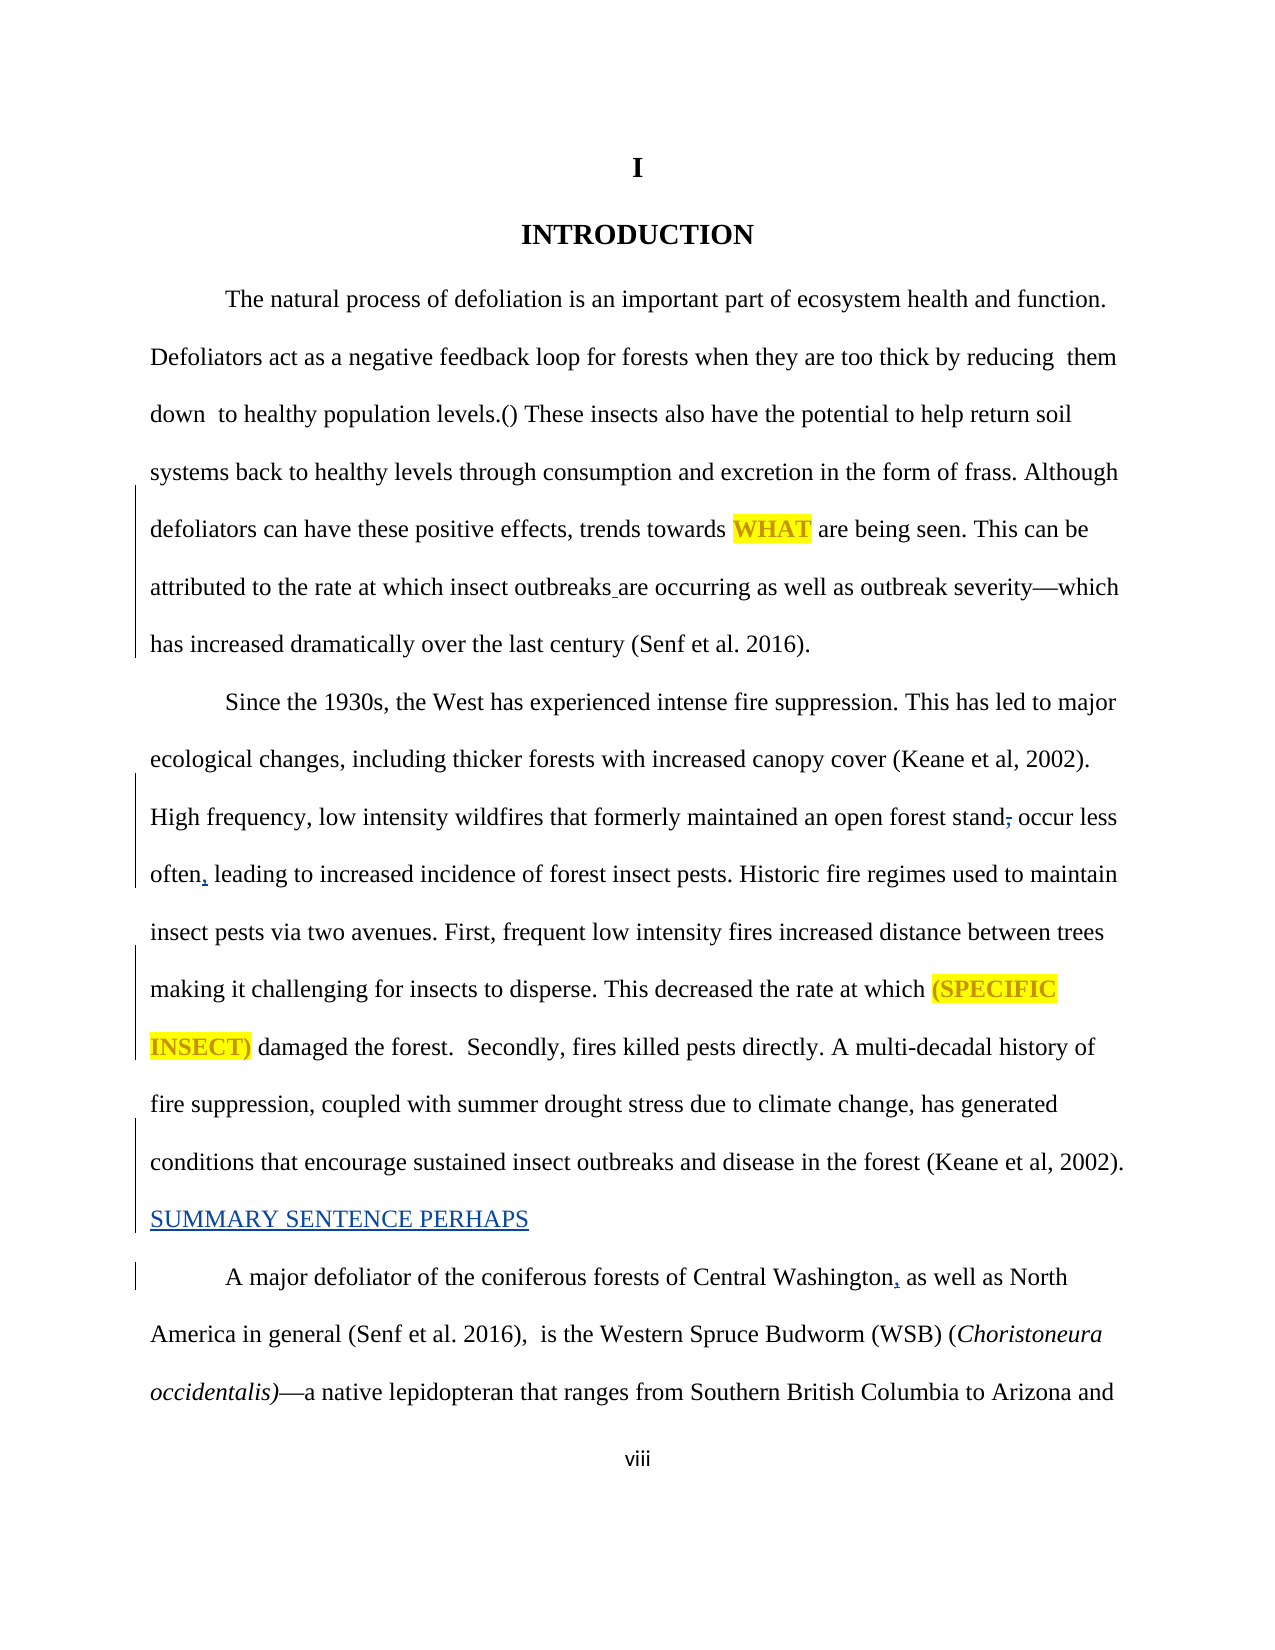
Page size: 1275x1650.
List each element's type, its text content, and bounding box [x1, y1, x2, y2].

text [150, 1262, 1125, 1405]
text The natural process of defoliation is an important part of ecosystem health and function. Defoliators act as a negative feedback loop for forests when they are too thick by reducing them down to healthy population levels.() These insects also have the potential to help return soil systems back to healthy levels through consumption and excretion in the form of frass. Although defoliators can have these positive effects, trends towards WHAT are being seen. This can be attributed to the rate at which insect outbreaksare occurring as well as outbreak severity—which has increased dramatically over the last century (Senf et al. 2016). [150, 284, 1125, 658]
text Since the 1930s, the West has experienced intense fire suppression. This has led to major ecological changes, including thicker forests with increased canopy cover (Keane et al, 2002). High frequency, low intensity wildfires that formerly maintained an open forest stand occur less often leading to increased incidence of forest insect pests. Historic fire regimes used to maintain insect pests via two avenues. First, frequent low intensity fires increased distance between trees making it challenging for insects to disperse. This decreased the rate at which (SPECIFIC INSECT) damaged the forest. Secondly, fires killed pests directly. A multi-decadal history of fire suppression, coupled with summer drought stress due to climate change, has generated conditions that encourage sustained insect outbreaks and disease in the forest (Keane et al, 2002). [150, 687, 1125, 1233]
text INTRODUCTION [150, 217, 1125, 251]
text I [150, 150, 1125, 183]
